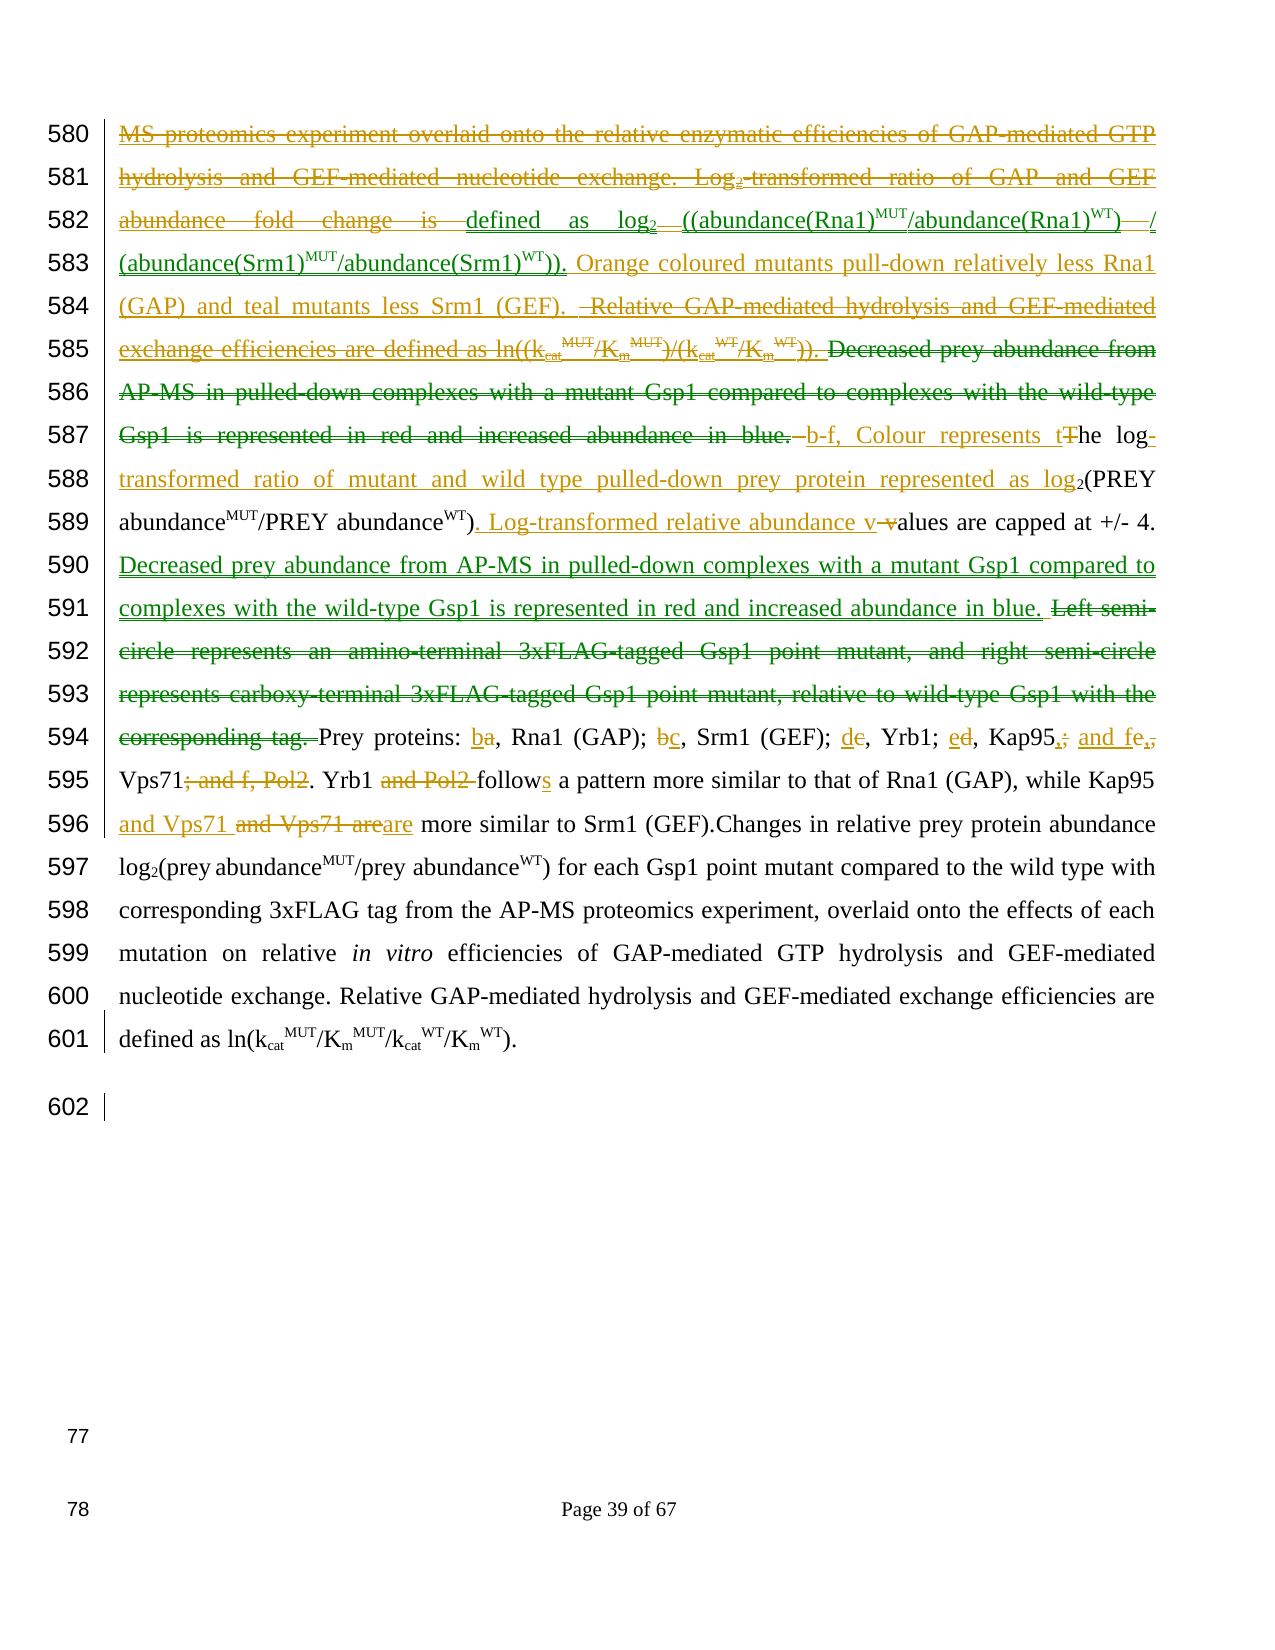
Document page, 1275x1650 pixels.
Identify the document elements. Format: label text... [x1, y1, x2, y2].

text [119, 119, 1156, 134]
